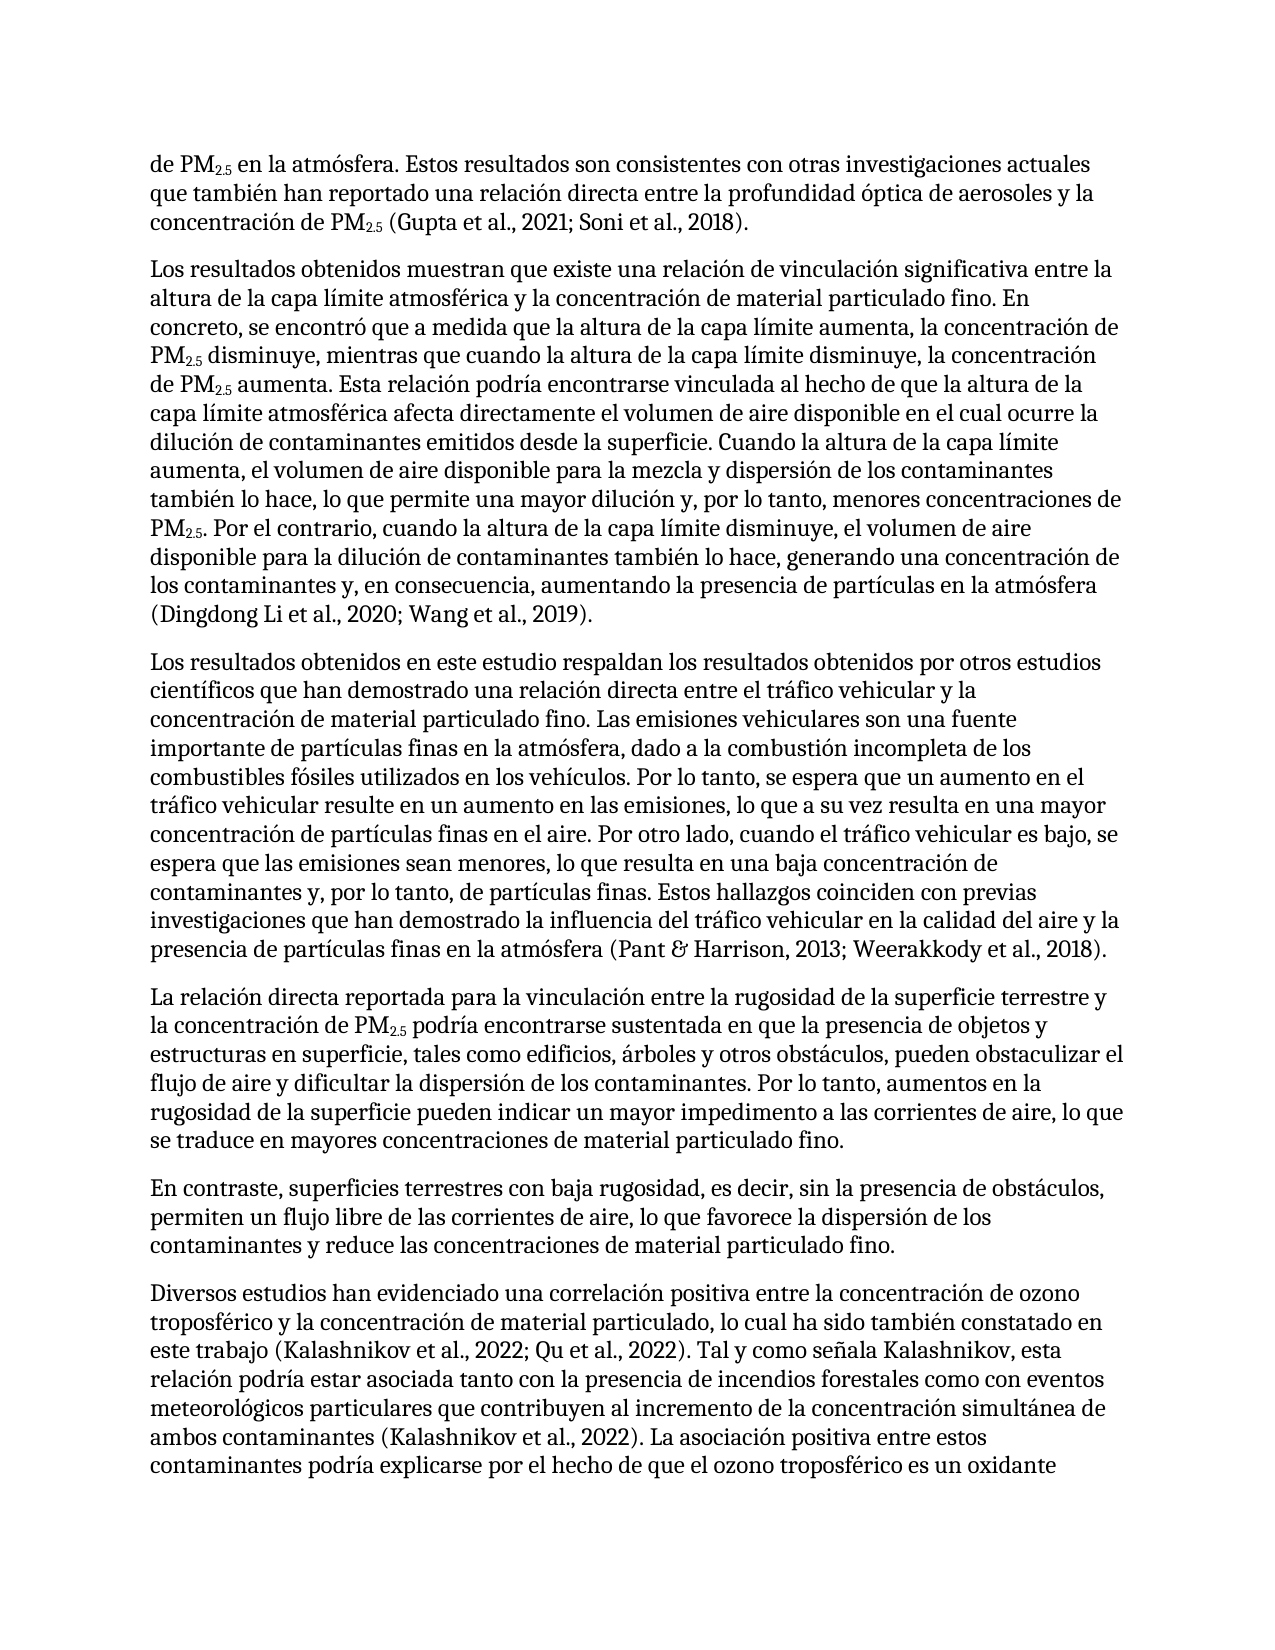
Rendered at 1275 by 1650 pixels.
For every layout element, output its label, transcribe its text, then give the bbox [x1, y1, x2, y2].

text En contraste, superficies terrestres con baja rugosidad, es decir, sin la presencia de obstáculos, permiten un flujo libre de las corrientes de aire, lo que favorece la dispersión de los contaminantes y reduce las concentraciones de material particulado fino. [150, 1174, 1125, 1260]
text Los resultados obtenidos en este estudio respaldan los resultados obtenidos por otros estudios científicos que han demostrado una relación directa entre el tráfico vehicular y la concentración de material particulado fino. Las emisiones vehiculares son una fuente importante de partículas finas en la atmósfera, dado a la combustión incompleta de los combustibles fósiles utilizados en los vehículos. Por lo tanto, se espera que un aumento en el tráfico vehicular resulte en un aumento en las emisiones, lo que a su vez resulta en una mayor concentración de partículas finas en el aire. Por otro lado, cuando el tráfico vehicular es bajo, se espera que las emisiones sean menores, lo que resulta en una baja concentración de contaminantes y, por lo tanto, de partículas finas. Estos hallazgos coinciden con previas investigaciones que han demostrado la influencia del tráfico vehicular en la calidad del aire y la presencia de partículas finas en la atmósfera (Pant & Harrison, 2013; Weerakkody et al., 2018). [150, 647, 1125, 964]
text Los resultados obtenidos muestran que existe una relación de vinculación significativa entre la altura de la capa límite atmosférica y la concentración de material particulado fino. En concreto, se encontró que a medida que la altura de la capa límite aumenta, la concentración de PM2.5 disminuye, mientras que cuando la altura de la capa límite disminuye, la concentración de PM2.5 aumenta. Esta relación podría encontrarse vinculada al hecho de que la altura de la capa límite atmosférica afecta directamente el volumen de aire disponible en el cual ocurre la dilución de contaminantes emitidos desde la superficie. Cuando la altura de la capa límite aumenta, el volumen de aire disponible para la mezcla y dispersión de los contaminantes también lo hace, lo que permite una mayor dilución y, por lo tanto, menores concentraciones de PM2.5. Por el contrario, cuando la altura de la capa límite disminuye, el volumen de aire disponible para la dilución de contaminantes también lo hace, generando una concentración de los contaminantes y, en consecuencia, aumentando la presencia de partículas en la atmósfera (Dingdong Li et al., 2020; Wang et al., 2019). [150, 255, 1125, 629]
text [150, 1279, 1125, 1480]
text La relación directa reportada para la vinculación entre la rugosidad de la superficie terrestre y la concentración de PM2.5 podría encontrarse sustentada en que la presencia de objetos y estructuras en superficie, tales como edificios, árboles y otros obstáculos, pueden obstaculizar el flujo de aire y dificultar la dispersión de los contaminantes. Por lo tanto, aumentos en la rugosidad de la superficie pueden indicar un mayor impedimento a las corrientes de aire, lo que se traduce en mayores concentraciones de material particulado fino. [150, 982, 1125, 1155]
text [150, 150, 1125, 236]
